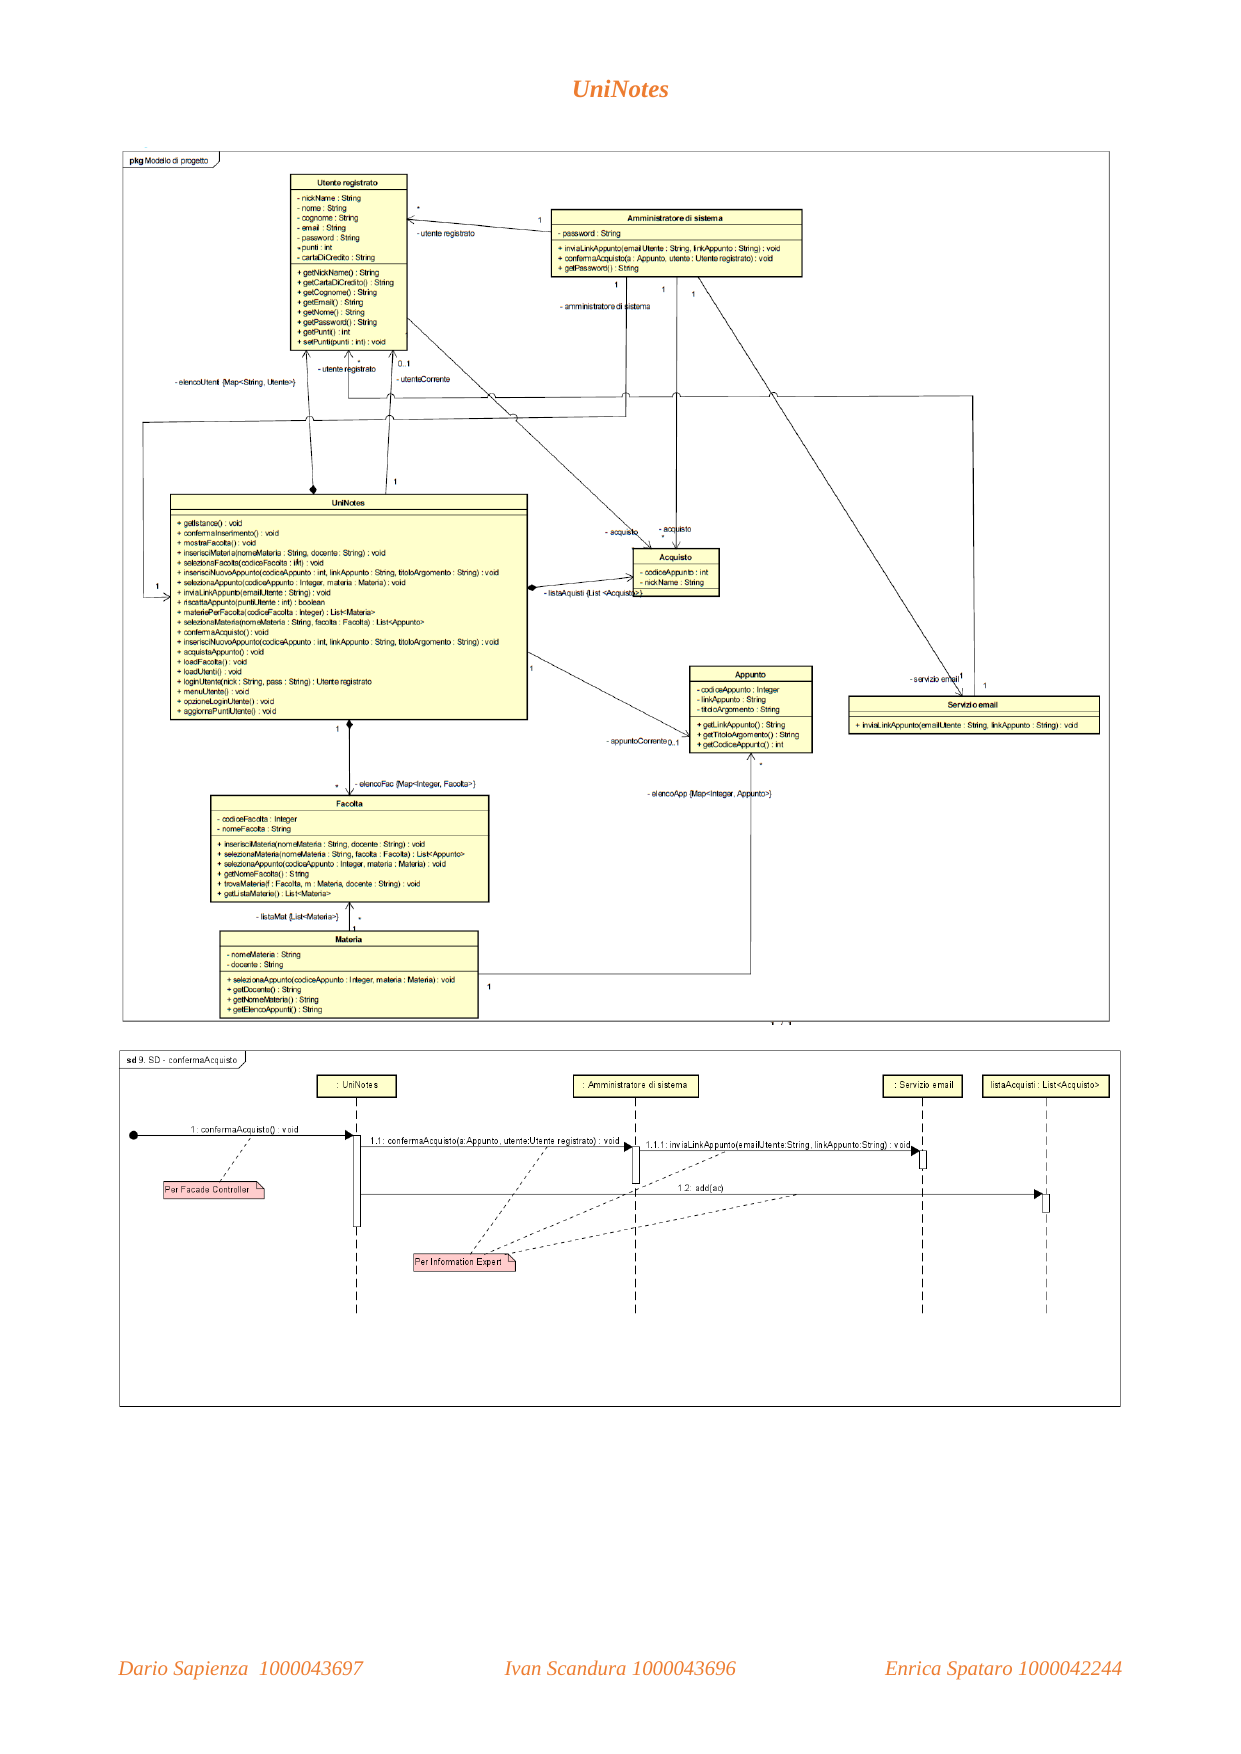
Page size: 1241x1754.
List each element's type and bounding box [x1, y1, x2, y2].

picture [118, 147, 1111, 1025]
picture [118, 1045, 1122, 1409]
